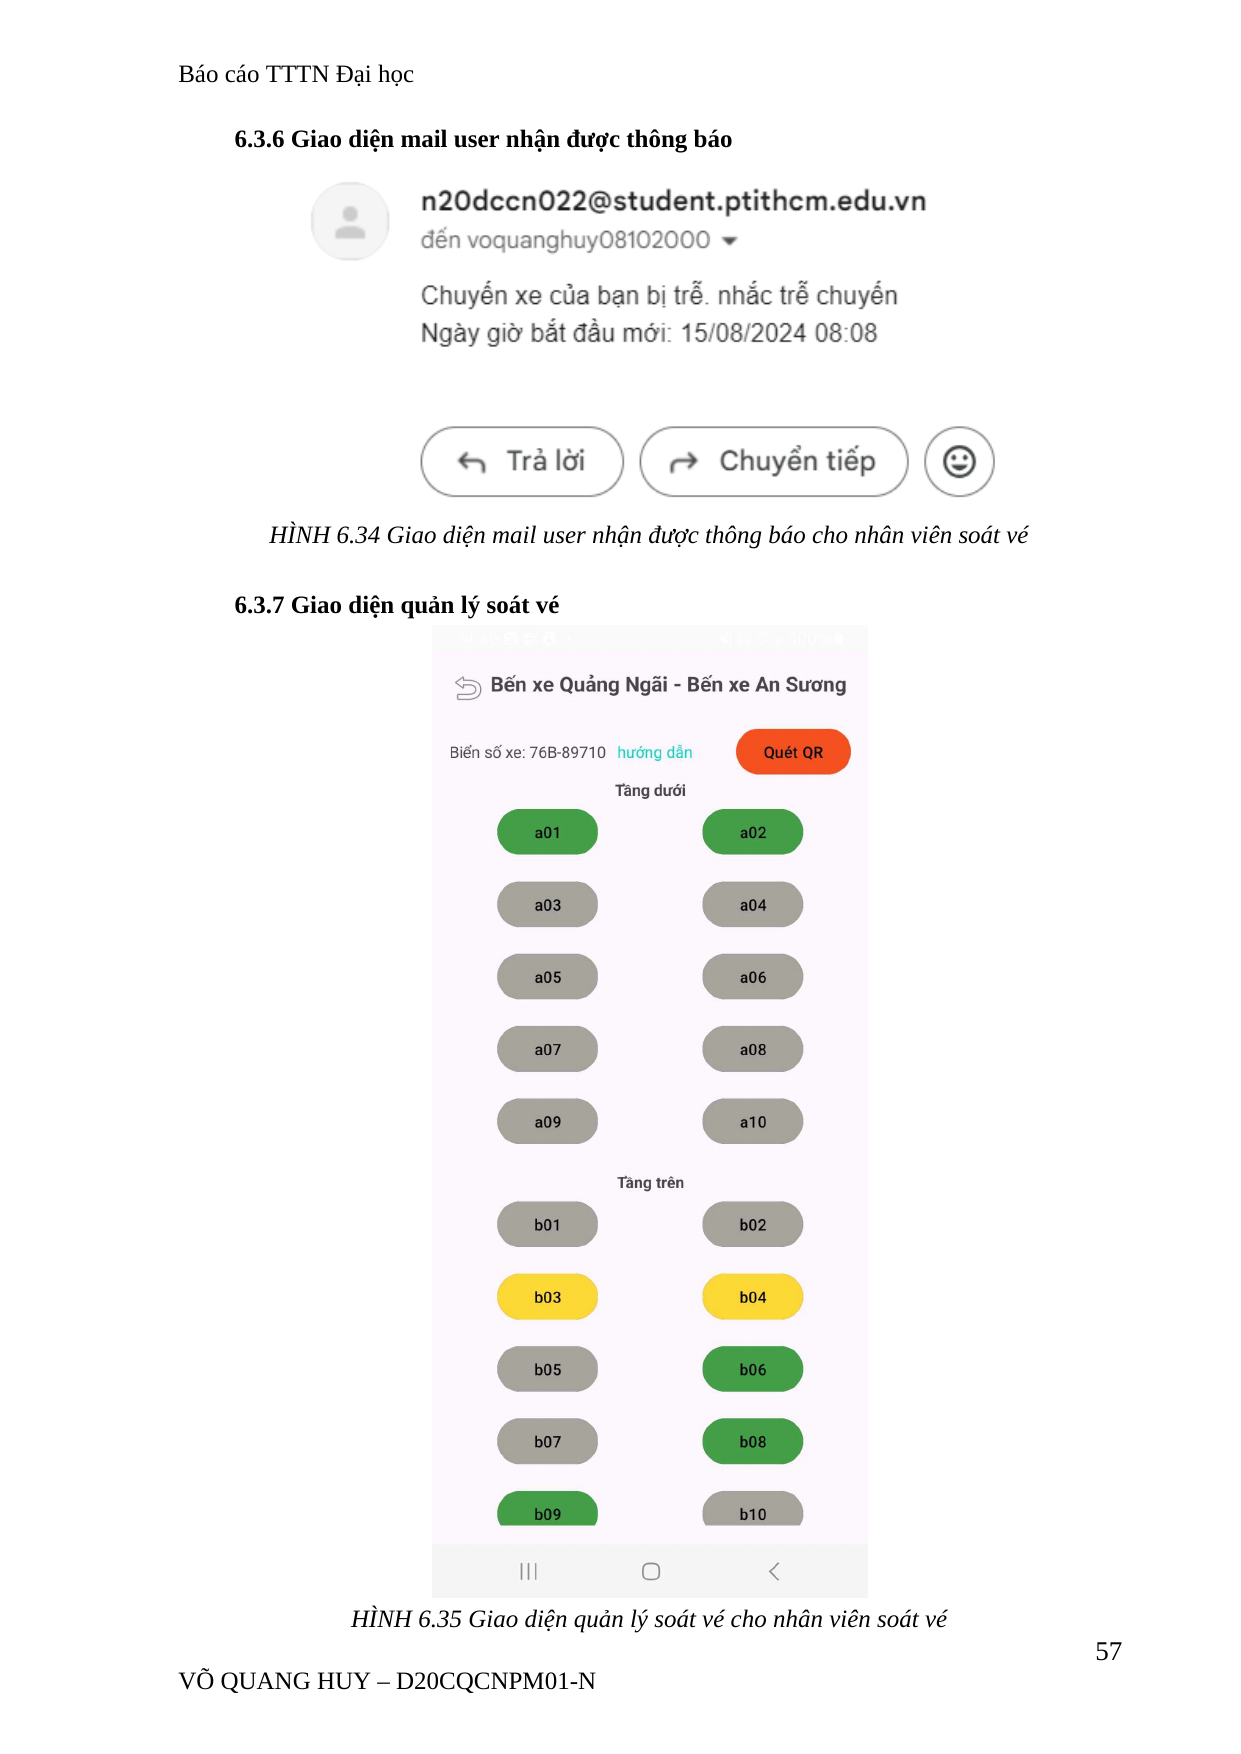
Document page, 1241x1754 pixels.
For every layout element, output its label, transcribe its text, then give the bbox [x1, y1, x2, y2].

text 6.3.6 Giao diện mail user nhận được thông báo [216, 124, 1122, 153]
text HÌNH 6.35 Giao diện quản lý soát vé cho nhân viên soát vé [178, 1604, 1122, 1633]
text 6.3.7 Giao diện quản lý soát vé [216, 590, 1122, 619]
picture [288, 159, 1012, 514]
picture [432, 625, 869, 1598]
text HÌNH 6.34 Giao diện mail user nhận được thông báo cho nhân viên soát vé [178, 520, 1122, 549]
